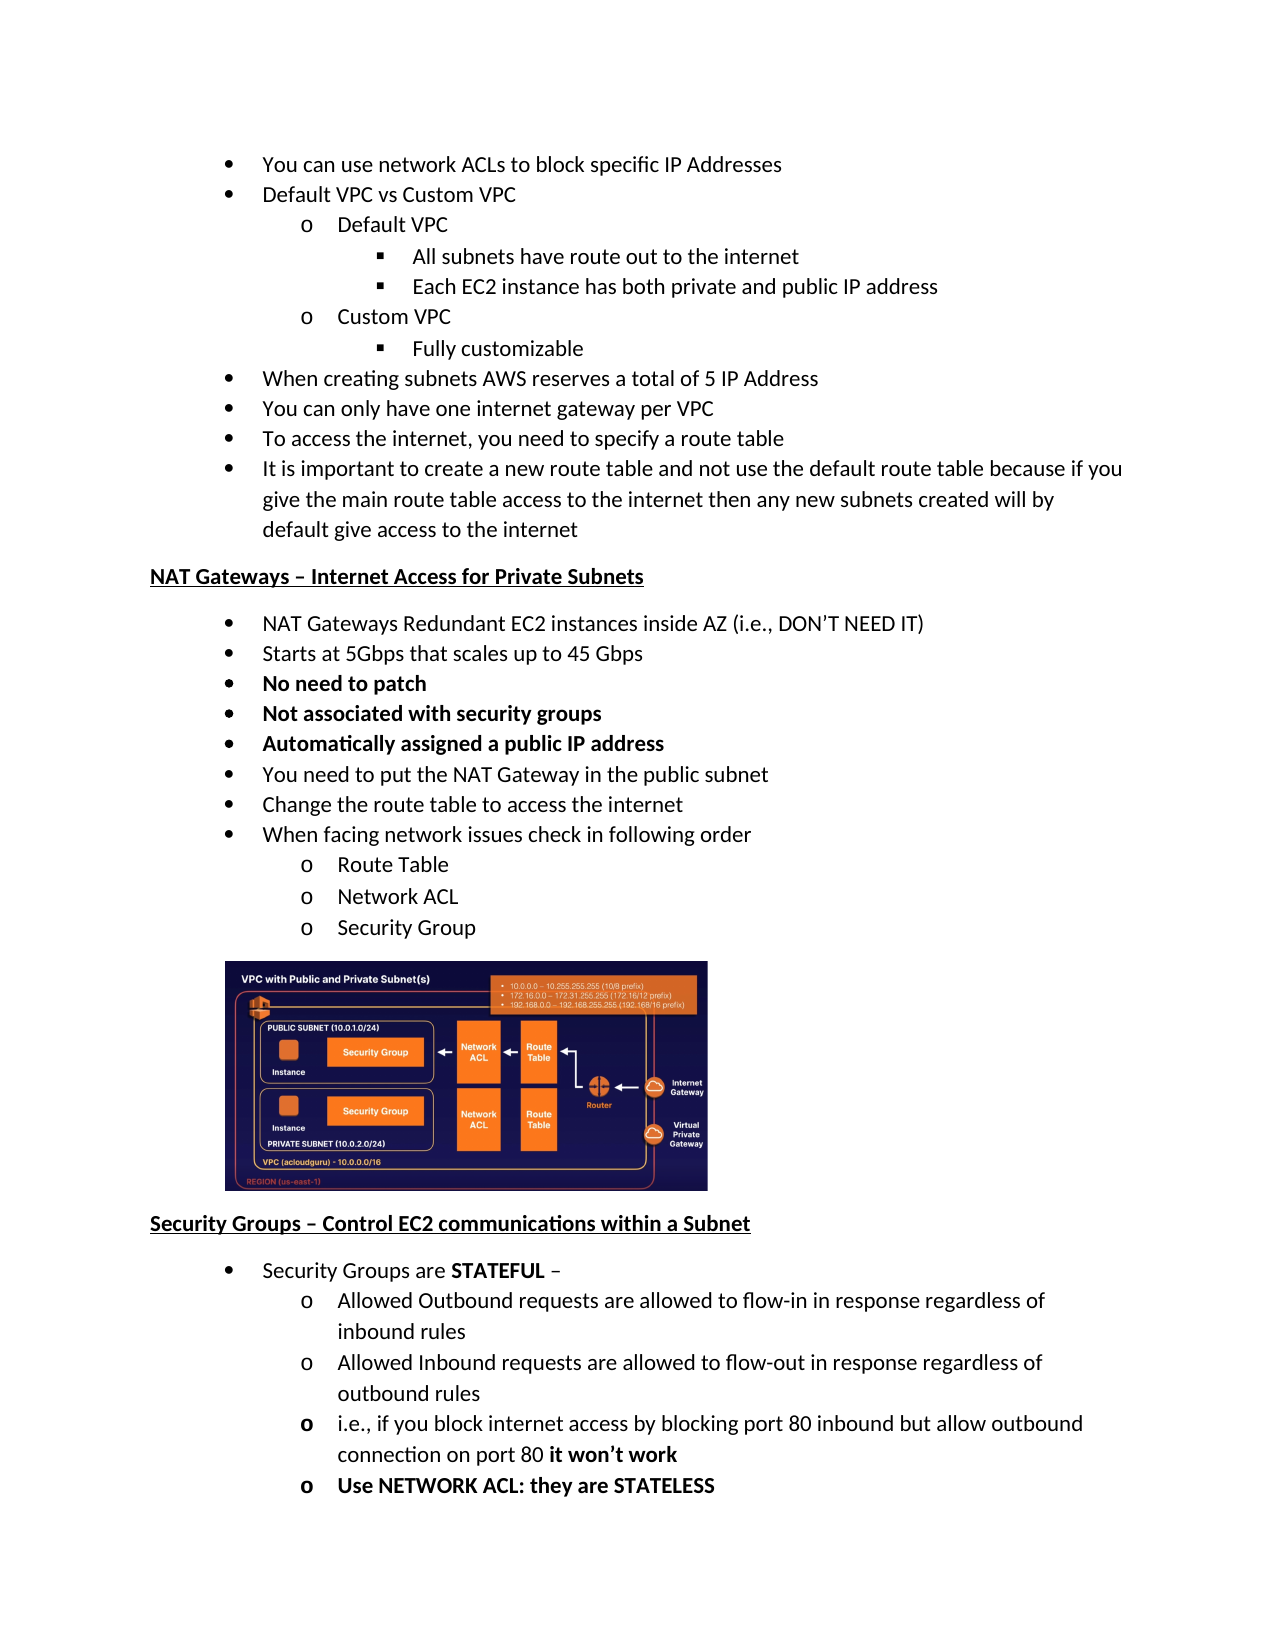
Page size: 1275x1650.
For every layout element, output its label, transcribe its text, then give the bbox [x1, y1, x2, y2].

list Not associated with security groups [225, 699, 1125, 727]
list Each EC2 instance has both private and public IP address [375, 272, 1125, 300]
list To access the internet, you need to specify a route table [225, 424, 1125, 452]
list Fully customizable [375, 334, 1125, 362]
list Allowed Inbound requests are allowed to flow-out in response regardless of outbound rules [300, 1348, 1125, 1407]
list Custom VPC [300, 302, 1125, 331]
list Security Groups are STATEFUL – [225, 1256, 1125, 1284]
list Default VPC [300, 210, 1125, 239]
list You can only have one internet gateway per VPC [225, 394, 1125, 422]
list Change the route table to access the internet [225, 790, 1125, 818]
picture [225, 961, 708, 1191]
list Route Table [300, 850, 1125, 879]
list Automatically assigned a public IP address [225, 729, 1125, 758]
list i.e., if you block internet access by blocking port 80 inbound but allow outbound connection on port 80 it won’t work [300, 1409, 1125, 1468]
list Network ACL [300, 882, 1125, 911]
list You need to put the NAT Gateway in the public subnet [225, 760, 1125, 788]
list Security Group [300, 913, 1125, 942]
list Default VPC vs Custom VPC [225, 180, 1125, 208]
list Starts at 5Gbps that scales up to 45 Gbps [225, 639, 1125, 667]
list When facing network issues check in following order [225, 820, 1125, 848]
list Use NETWORK ACL: they are STATELESS [300, 1471, 1125, 1500]
list When creating subnets AWS reserves a total of 5 IP Address [225, 364, 1125, 392]
subtitle Security Groups – Control EC2 communications within a Subnet [150, 1209, 1125, 1237]
list No need to patch [225, 669, 1125, 697]
list It is important to create a new route table and not use the default route table because if you give the main route table access to the internet then any new subnets created will by default give access to the internet [225, 454, 1125, 543]
subtitle NAT Gateways – Internet Access for Private Subnets [150, 562, 1125, 590]
list All subnets have route out to the internet [375, 242, 1125, 270]
list You can use network ACLs to block specific IP Addresses [225, 150, 1125, 178]
list NAT Gateways Redundant EC2 instances inside AZ (i.e., DON’T NEED IT) [225, 609, 1125, 637]
list Allowed Outbound requests are allowed to flow-in in response regardless of inbound rules [300, 1286, 1125, 1345]
